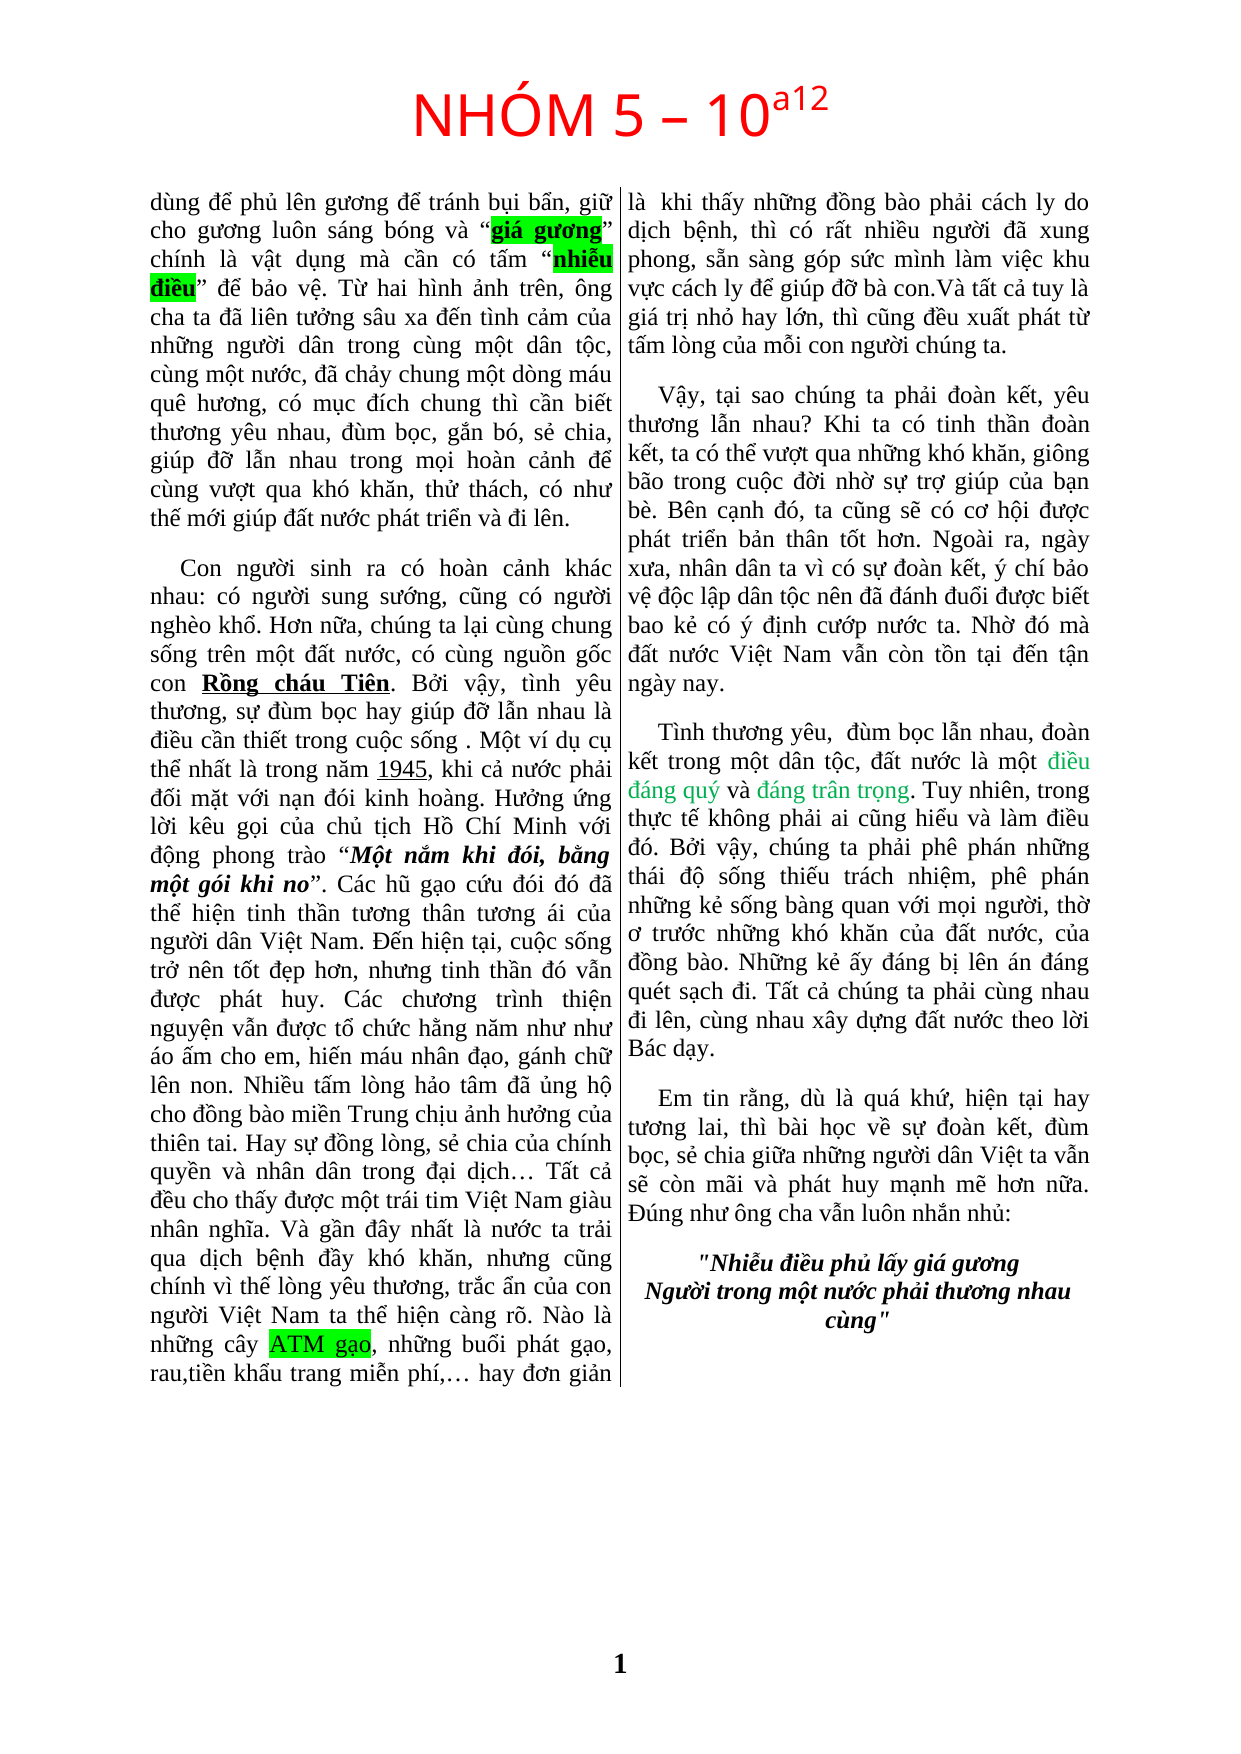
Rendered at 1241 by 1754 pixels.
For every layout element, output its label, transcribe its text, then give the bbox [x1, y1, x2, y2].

text "Nhiễu điều phủ lấy giá gương [628, 1248, 1090, 1276]
text Con người sinh ra có hoàn cảnh khác nhau: có người sung sướng, cũng có người nghèo khổ. Hơn nữa, chúng ta lại cùng chung sống trên một đất nước, có cùng nguồn gốc con Rồng cháu Tiên. Bởi vậy, tình yêu thương, sự đùm bọc hay giúp đỡ lẫn nhau là điều cần thiết trong cuộc sống . Một ví dụ cụ thể nhất là trong năm 1945, khi cả nước phải đối mặt với nạn đói kinh hoàng. Hưởng ứng lời kêu gọi của chủ tịch Hồ Chí Minh với động phong trào “Một nắm khi đói, bằng một gói khi no”. Các hũ gạo cứu đói đó đã thể hiện tinh thần tương thân tương ái của người dân Việt Nam. Đến hiện tại, cuộc sống trở nên tốt đẹp hơn, nhưng tinh thần đó vẫn được phát huy. Các chương trình thiện nguyện vẫn được tổ chức hằng năm như như áo ấm cho em, hiến máu nhân đạo, gánh chữ lên non. Nhiều tấm lòng hảo tâm đã ủng hộ cho đồng bào miền Trung chịu ảnh hưởng của thiên tai. Hay sự đồng lòng, sẻ chia của chính quyền và nhân dân trong đại dịch… Tất cả đều cho thấy được một trái tim Việt Nam giàu nhân nghĩa. Và gần đây nhất là nước ta trải qua dịch bệnh đầy khó khăn, nhưng cũng chính vì thế lòng yêu thương, trắc ẩn của con người Việt Nam ta thể hiện càng rõ. Nào là những cây ATM gạo, những buổi phát gạo, rau,tiền khẩu trang miễn phí,… hay đơn giản là khi thấy những đồng bào phải cách ly do dịch bệnh, thì có rất nhiều người đã xung phong, sẵn sàng góp sức mình làm việc khu vực cách ly để giúp đỡ bà con.Và tất cả tuy là giá trị nhỏ hay lớn, thì cũng đều xuất phát từ tấm lòng của mỗi con người chúng ta. [150, 553, 613, 1386]
text Tình thương yêu, đùm bọc lẫn nhau, đoàn kết trong một dân tộc, đất nước là một điều đáng quý và đáng trân trọng. Tuy nhiên, trong thực tế không phải ai cũng hiểu và làm điều đó. Bởi vậy, chúng ta phải phê phán những thái độ sống thiếu trách nhiệm, phê phán những kẻ sống bàng quan với mọi người, thờ ơ trước những khó khăn của đất nước, của đồng bào. Những kẻ ấy đáng bị lên án đáng quét sạch đi. Tất cả chúng ta phải cùng nhau đi lên, cùng nhau xây dựng đất nước theo lời Bác dạy. [628, 717, 1090, 1062]
text Em tin rằng, dù là quá khứ, hiện tại hay tương lai, thì bài học về sự đoàn kết, đùm bọc, sẻ chia giữa những người dân Việt ta vẫn sẽ còn mãi và phát huy mạnh mẽ hơn nữa. Đúng như ông cha vẫn luôn nhắn nhủ: [628, 1083, 1090, 1227]
text Vậy, tại sao chúng ta phải đoàn kết, yêu thương lẫn nhau? Khi ta có tinh thần đoàn kết, ta có thể vượt qua những khó khăn, giông bão trong cuộc đời nhờ sự trợ giúp của bạn bè. Bên cạnh đó, ta cũng sẽ có cơ hội được phát triển bản thân tốt hơn. Ngoài ra, ngày xưa, nhân dân ta vì có sự đoàn kết, ý chí bảo vệ độc lập dân tộc nên đã đánh đuổi được biết bao kẻ có ý định cướp nước ta. Nhờ đó mà đất nước Việt Nam vẫn còn tồn tại đến tận ngày nay. [628, 380, 1090, 696]
text Người trong một nước phải thương nhau cùng" [628, 1276, 1090, 1334]
